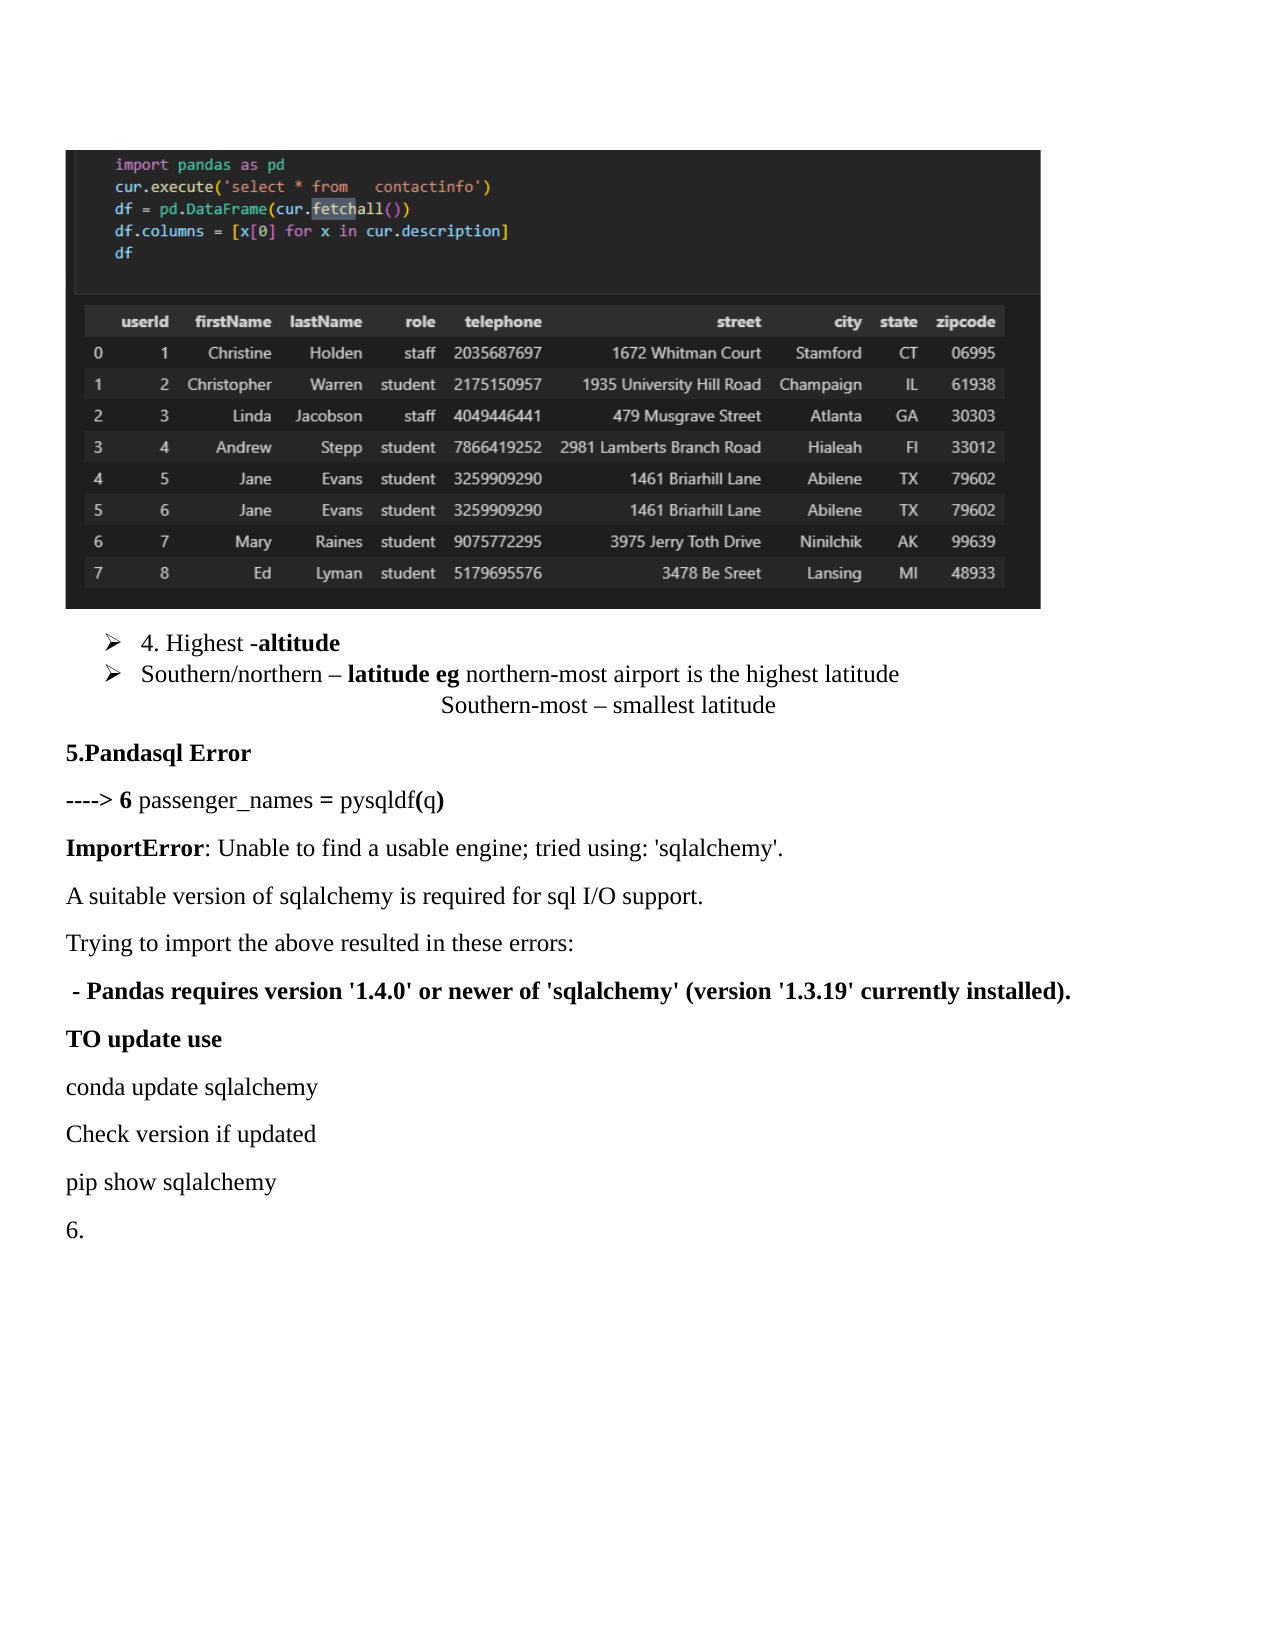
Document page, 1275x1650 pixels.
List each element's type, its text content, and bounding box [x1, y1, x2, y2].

list Southern-most – smallest latitude [441, 690, 1191, 719]
text ImportError: Unable to find a usable engine; tried using: 'sqlalchemy'. [66, 833, 1191, 862]
text - Pandas requires version '1.4.0' or newer of 'sqlalchemy' (version '1.3.19' currently installed). [66, 976, 1191, 1005]
text 6. [66, 1215, 1191, 1243]
text Trying to import the above resulted in these errors: [66, 928, 1191, 957]
list Southern/northern – latitude eg northern-most airport is the highest latitude [103, 659, 1191, 688]
text ----> 6 passenger_names = pysqldf(q) [66, 785, 1191, 814]
text Check version if updated [66, 1119, 1191, 1148]
text A suitable version of sqlalchemy is required for sql I/O support. [66, 881, 1191, 909]
picture [65, 150, 1041, 609]
text TO update use [66, 1024, 1191, 1053]
text pip show sqlalchemy [66, 1167, 1191, 1196]
text 5.Pandasql Error [66, 738, 1191, 766]
list 4. Highest -altitude [103, 628, 1191, 657]
text conda update sqlalchemy [66, 1072, 1191, 1100]
